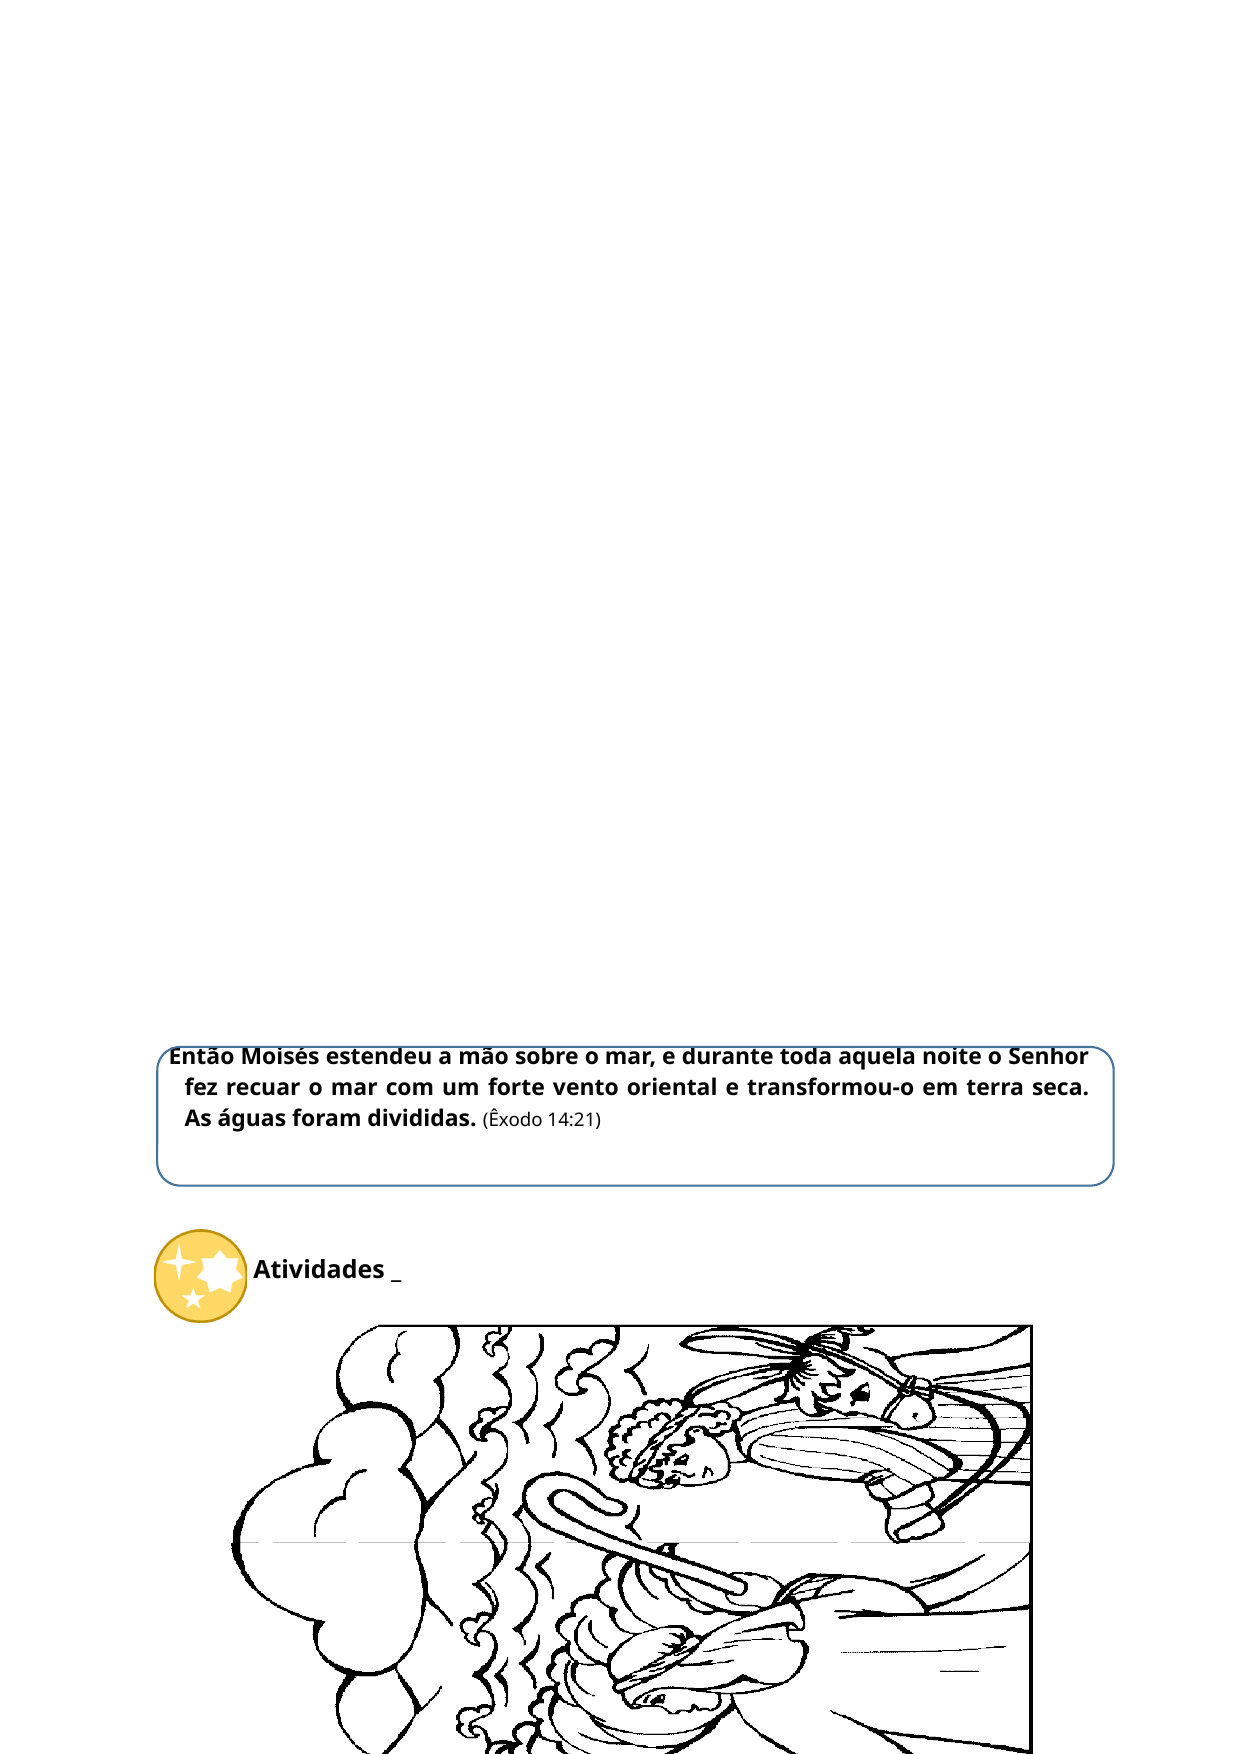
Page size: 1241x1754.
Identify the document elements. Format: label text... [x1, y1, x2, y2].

text Então Moisés estendeu a mão sobre o mar, e durante toda aquela noite o Senhor fez recuar o mar com um forte vento oriental e transformou-o em terra seca. As águas foram divididas. (Êxodo 14:21) [150, 1040, 1090, 1133]
text Atividades _ [248, 1252, 1090, 1286]
picture [153, 1229, 1041, 1754]
